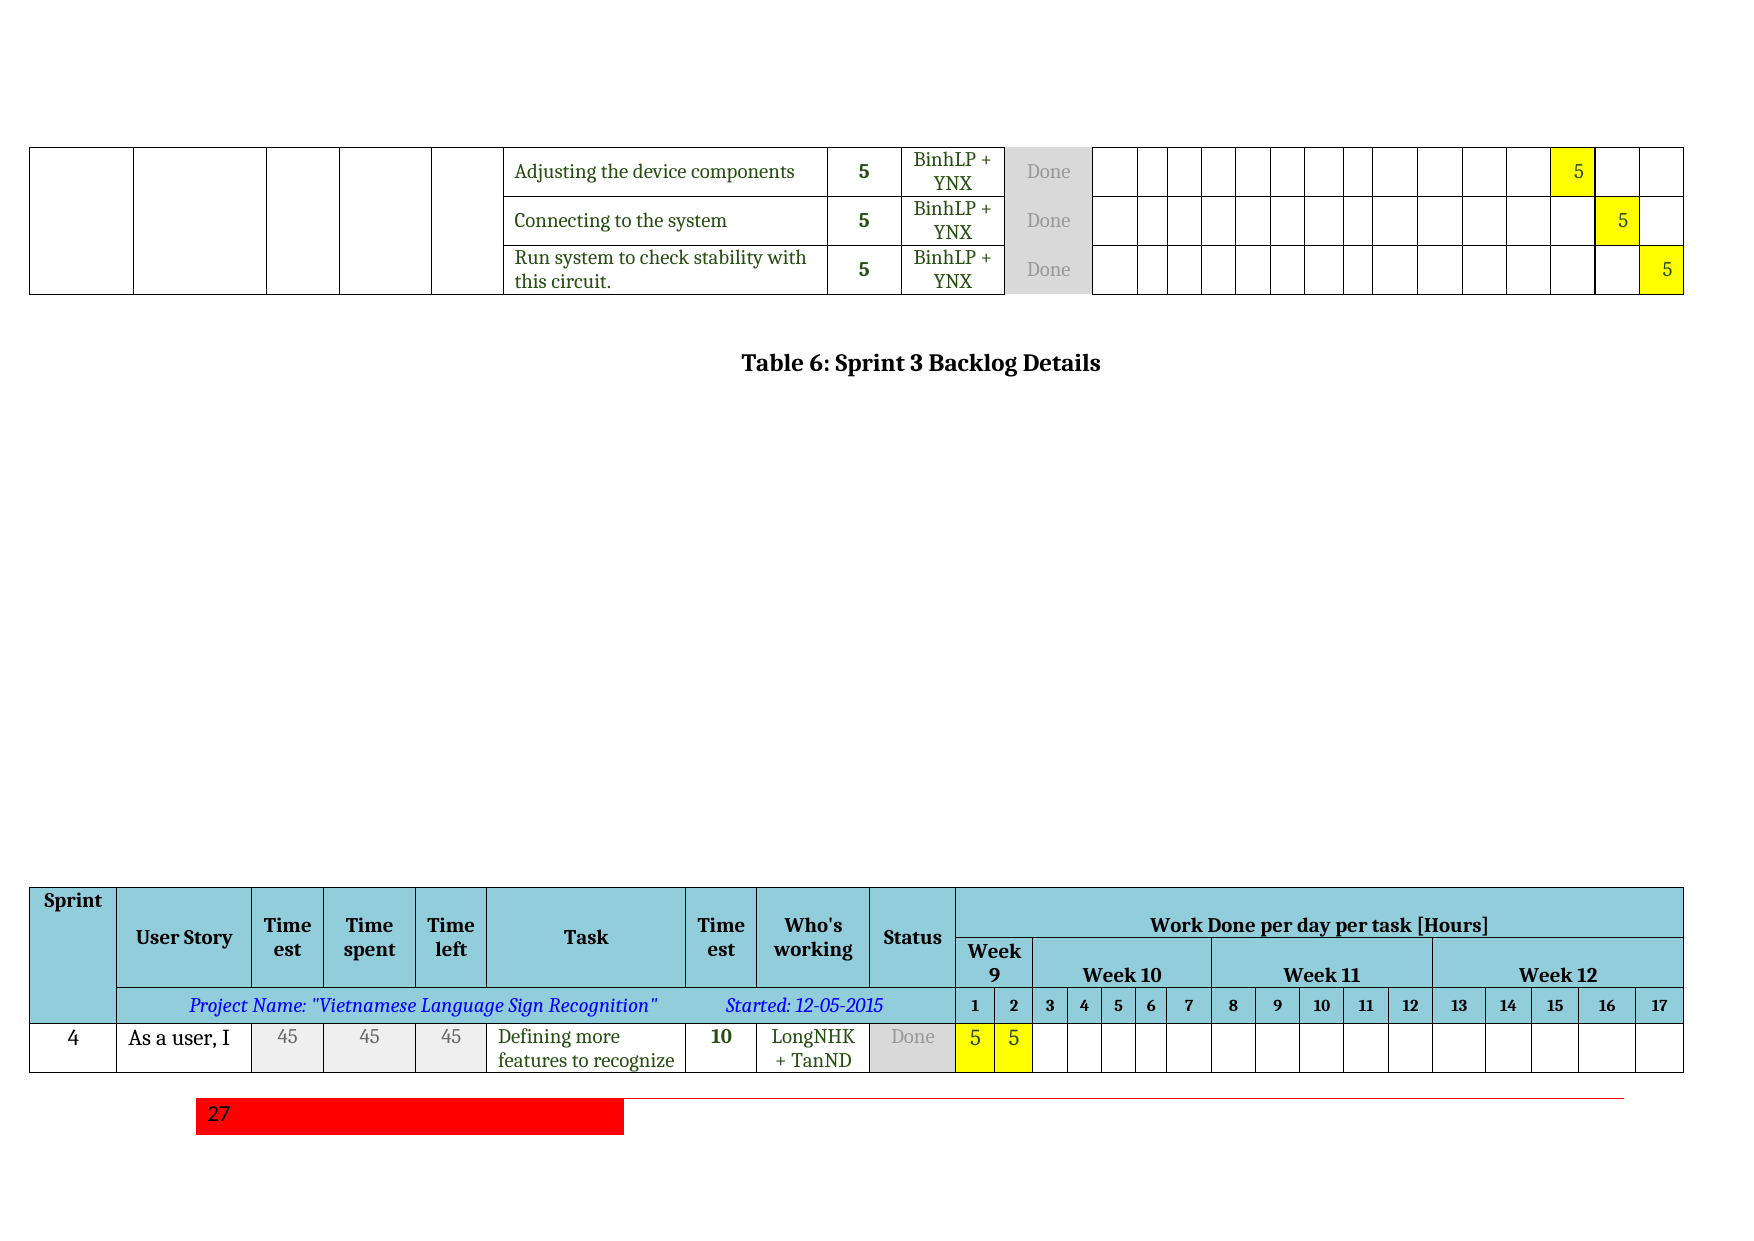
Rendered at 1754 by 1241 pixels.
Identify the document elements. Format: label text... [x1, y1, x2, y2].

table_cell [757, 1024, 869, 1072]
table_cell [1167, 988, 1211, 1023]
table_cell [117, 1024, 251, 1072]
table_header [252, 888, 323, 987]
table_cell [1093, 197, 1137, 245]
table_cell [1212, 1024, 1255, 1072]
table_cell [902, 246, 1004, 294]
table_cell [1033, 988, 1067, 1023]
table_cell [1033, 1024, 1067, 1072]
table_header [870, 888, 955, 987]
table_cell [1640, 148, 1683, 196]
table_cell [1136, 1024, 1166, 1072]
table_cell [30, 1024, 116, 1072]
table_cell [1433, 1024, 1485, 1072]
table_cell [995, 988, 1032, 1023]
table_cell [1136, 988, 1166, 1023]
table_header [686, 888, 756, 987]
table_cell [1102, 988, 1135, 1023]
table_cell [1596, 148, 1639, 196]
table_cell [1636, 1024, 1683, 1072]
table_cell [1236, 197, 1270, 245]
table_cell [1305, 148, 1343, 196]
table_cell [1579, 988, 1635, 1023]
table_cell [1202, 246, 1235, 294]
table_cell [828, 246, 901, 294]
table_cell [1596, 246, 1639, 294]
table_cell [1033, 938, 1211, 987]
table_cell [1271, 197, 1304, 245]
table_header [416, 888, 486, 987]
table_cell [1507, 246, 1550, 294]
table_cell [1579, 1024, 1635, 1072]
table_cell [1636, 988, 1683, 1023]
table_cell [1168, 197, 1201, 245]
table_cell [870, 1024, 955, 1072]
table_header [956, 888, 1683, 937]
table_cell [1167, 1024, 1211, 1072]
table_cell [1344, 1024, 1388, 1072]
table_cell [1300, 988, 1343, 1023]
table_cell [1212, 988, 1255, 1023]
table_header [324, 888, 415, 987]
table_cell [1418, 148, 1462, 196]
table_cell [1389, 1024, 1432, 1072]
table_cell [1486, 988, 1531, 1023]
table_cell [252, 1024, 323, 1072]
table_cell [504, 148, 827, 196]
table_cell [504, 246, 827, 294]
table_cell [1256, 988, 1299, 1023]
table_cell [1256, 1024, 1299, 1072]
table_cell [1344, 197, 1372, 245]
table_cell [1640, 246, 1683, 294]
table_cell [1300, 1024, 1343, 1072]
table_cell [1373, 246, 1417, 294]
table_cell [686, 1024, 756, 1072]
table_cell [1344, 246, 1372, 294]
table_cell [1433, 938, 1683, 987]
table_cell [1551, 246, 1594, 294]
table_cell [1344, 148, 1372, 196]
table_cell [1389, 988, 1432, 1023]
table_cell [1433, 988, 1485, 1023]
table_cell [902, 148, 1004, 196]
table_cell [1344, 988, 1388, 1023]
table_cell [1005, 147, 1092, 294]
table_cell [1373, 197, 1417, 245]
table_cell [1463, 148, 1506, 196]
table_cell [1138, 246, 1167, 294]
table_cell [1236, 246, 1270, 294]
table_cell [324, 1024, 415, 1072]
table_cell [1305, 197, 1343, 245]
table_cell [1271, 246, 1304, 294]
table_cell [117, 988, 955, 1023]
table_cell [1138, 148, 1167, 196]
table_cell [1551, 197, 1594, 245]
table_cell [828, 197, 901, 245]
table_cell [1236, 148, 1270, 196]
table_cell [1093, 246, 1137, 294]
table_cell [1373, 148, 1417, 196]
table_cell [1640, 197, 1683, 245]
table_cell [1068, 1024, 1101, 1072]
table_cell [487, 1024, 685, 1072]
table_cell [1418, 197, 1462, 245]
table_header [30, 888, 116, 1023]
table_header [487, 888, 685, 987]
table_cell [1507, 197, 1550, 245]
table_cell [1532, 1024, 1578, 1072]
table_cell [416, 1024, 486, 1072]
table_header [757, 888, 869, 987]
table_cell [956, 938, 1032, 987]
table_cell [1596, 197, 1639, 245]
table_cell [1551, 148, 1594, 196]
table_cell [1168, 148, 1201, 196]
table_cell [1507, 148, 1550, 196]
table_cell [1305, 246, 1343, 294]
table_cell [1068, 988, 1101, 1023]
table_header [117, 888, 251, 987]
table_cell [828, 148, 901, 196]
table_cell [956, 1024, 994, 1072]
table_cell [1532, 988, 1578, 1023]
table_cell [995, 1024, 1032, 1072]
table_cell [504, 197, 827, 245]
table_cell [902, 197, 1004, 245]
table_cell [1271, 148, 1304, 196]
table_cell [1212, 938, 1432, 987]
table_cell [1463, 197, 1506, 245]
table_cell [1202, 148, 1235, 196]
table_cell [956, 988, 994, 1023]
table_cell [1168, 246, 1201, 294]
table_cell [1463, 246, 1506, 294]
list Table 6: Sprint 3 Backlog Details [207, 349, 1635, 377]
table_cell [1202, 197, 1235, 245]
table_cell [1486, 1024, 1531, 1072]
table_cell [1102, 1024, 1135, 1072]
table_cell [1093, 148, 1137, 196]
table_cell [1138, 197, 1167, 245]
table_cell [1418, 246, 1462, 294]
